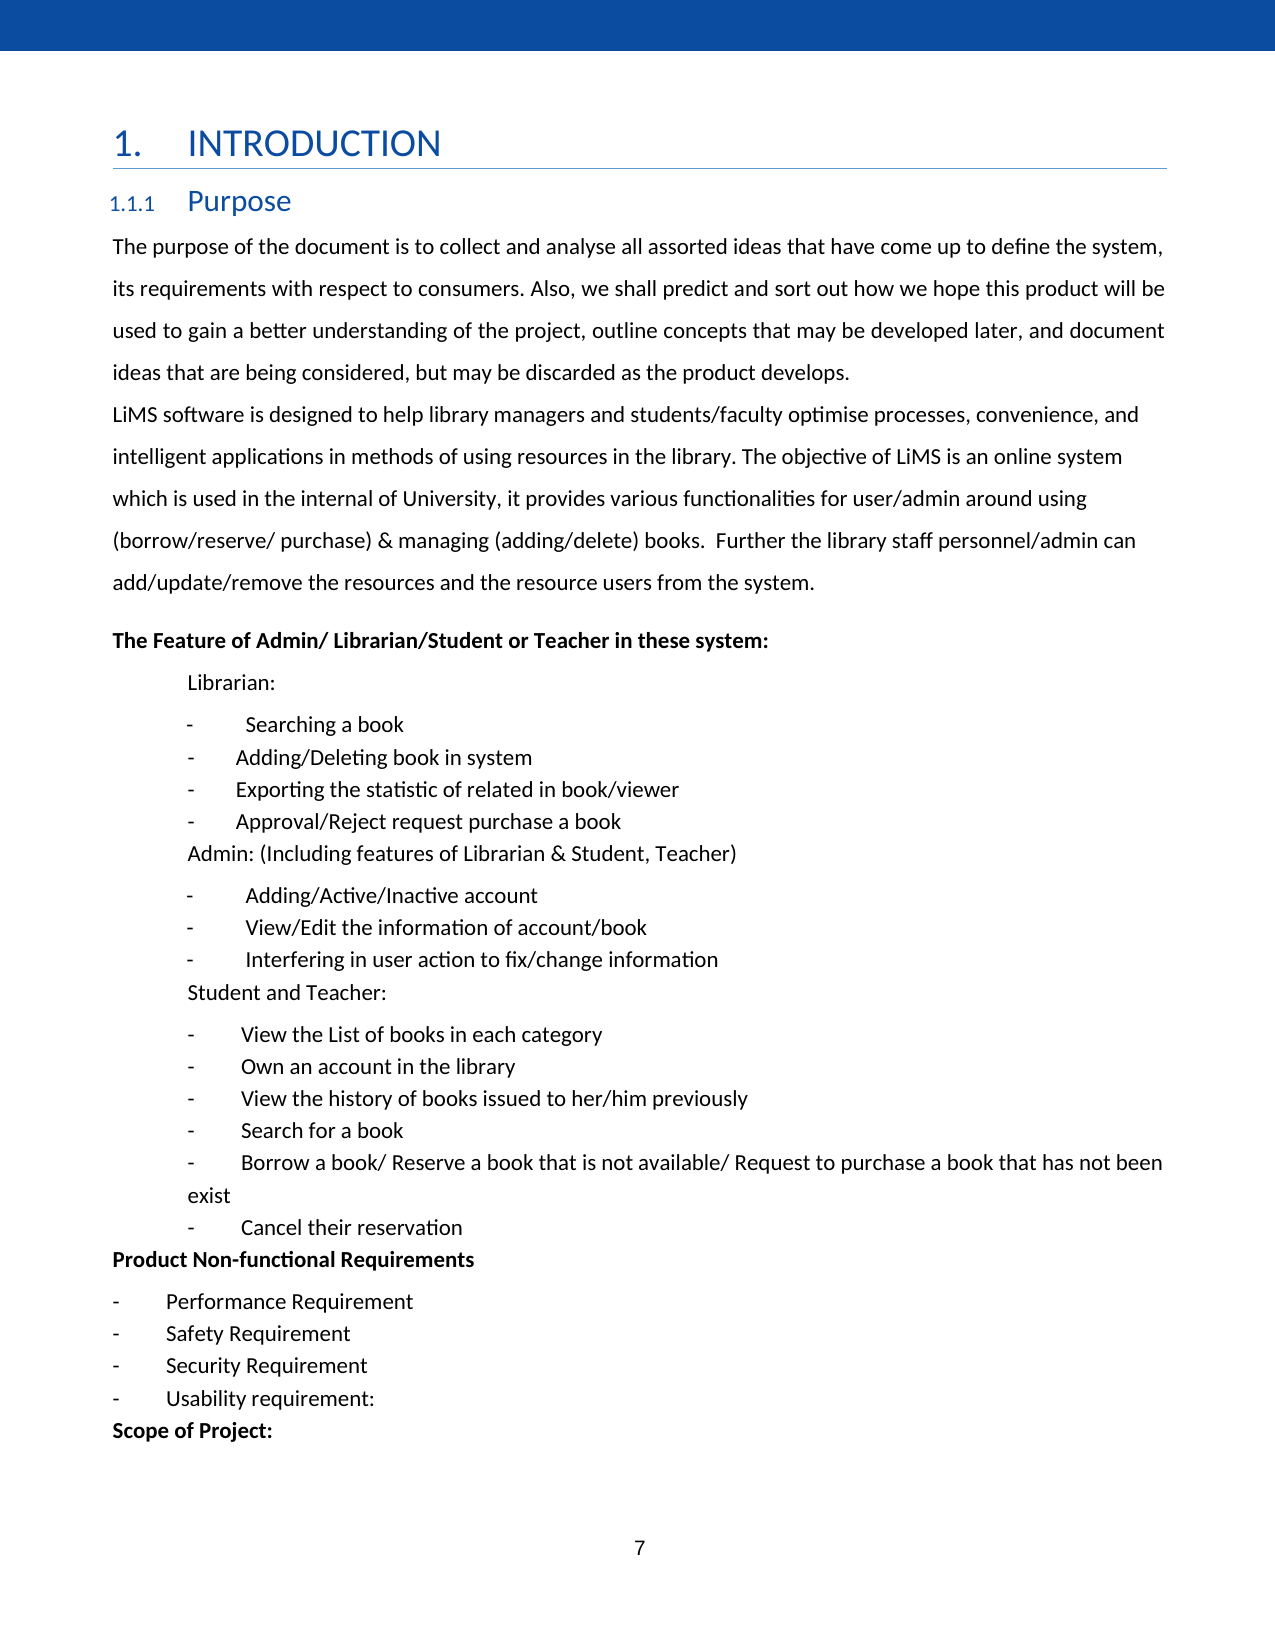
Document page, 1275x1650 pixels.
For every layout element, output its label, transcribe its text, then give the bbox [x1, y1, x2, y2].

text - Approval/Reject request purchase a book [187, 807, 1167, 835]
subtitle Purpose [108, 181, 1167, 219]
subtitle Introduction [112, 117, 1167, 169]
text - Usability requirement: [112, 1384, 1167, 1412]
text - Cancel their reservation [187, 1213, 1167, 1241]
text - Exporting the statistic of related in book/viewer [187, 775, 1167, 803]
list Searching a book [186, 711, 1167, 738]
text - Own an account in the library [187, 1052, 1167, 1080]
text The Feature of Admin/ Librarian/Student or Teacher in these system: [112, 627, 1167, 654]
list View/Edit the information of account/book [186, 913, 1167, 941]
text Admin: (Including features of Librarian & Student, Teacher) [112, 839, 1167, 867]
text LiMS software is designed to help library managers and students/faculty optimise processes, convenience, and intelligent applications in methods of using resources in the library. The objective of LiMS is an online system which is used in the internal of University, it provides various functionalities for user/admin around using (borrow/reserve/ purchase) & managing (adding/delete) books. Further the library staff personnel/admin can add/update/remove the resources and the resource users from the system. [112, 400, 1167, 596]
text - Adding/Deleting book in system [187, 743, 1167, 771]
text - Safety Requirement [112, 1319, 1167, 1347]
list Adding/Active/Inactive account [186, 881, 1167, 909]
text - Security Requirement [112, 1351, 1167, 1379]
text Librarian: [187, 668, 1167, 697]
text - Borrow a book/ Reserve a book that is not available/ Request to purchase a book that has not been exist [187, 1148, 1167, 1209]
text The purpose of the document is to collect and analyse all assorted ideas that have come up to define the system, its requirements with respect to consumers. Also, we shall predict and sort out how we hope this product will be used to gain a better understanding of the project, outline concepts that may be developed later, and document ideas that are being considered, but may be discarded as the product develops. [112, 232, 1167, 386]
list Interfering in user action to fix/change information [186, 946, 1167, 974]
text Product Non-functional Requirements [112, 1245, 1167, 1273]
text - Search for a book [187, 1116, 1167, 1144]
text Scope of Project: [112, 1416, 1167, 1444]
text - View the List of books in each category [187, 1020, 1167, 1048]
text Student and Teacher: [112, 978, 1167, 1006]
text - View the history of books issued to her/him previously [187, 1084, 1167, 1112]
text - Performance Requirement [112, 1287, 1167, 1315]
